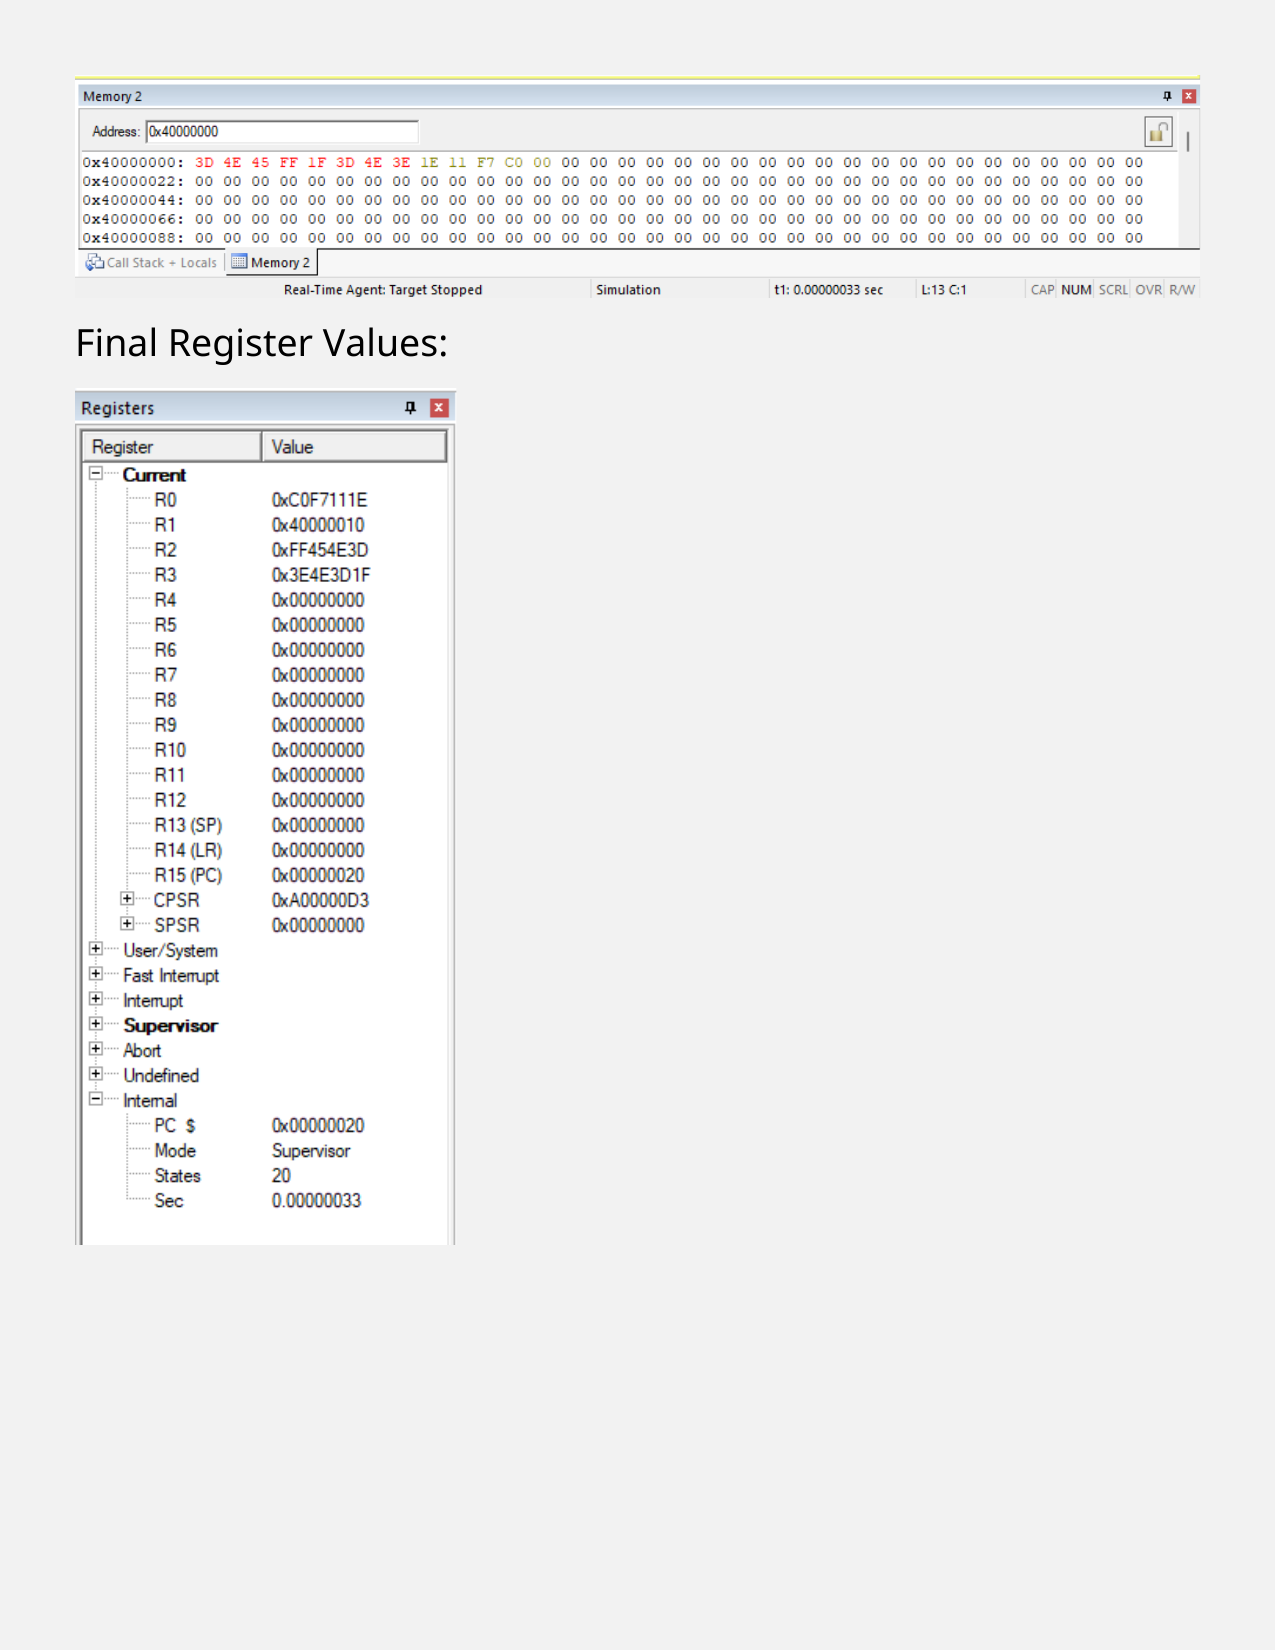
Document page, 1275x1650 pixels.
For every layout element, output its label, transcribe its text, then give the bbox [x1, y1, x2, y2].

picture [75, 75, 1200, 298]
picture [75, 388, 457, 1245]
text Final Register Values: [75, 317, 1200, 368]
